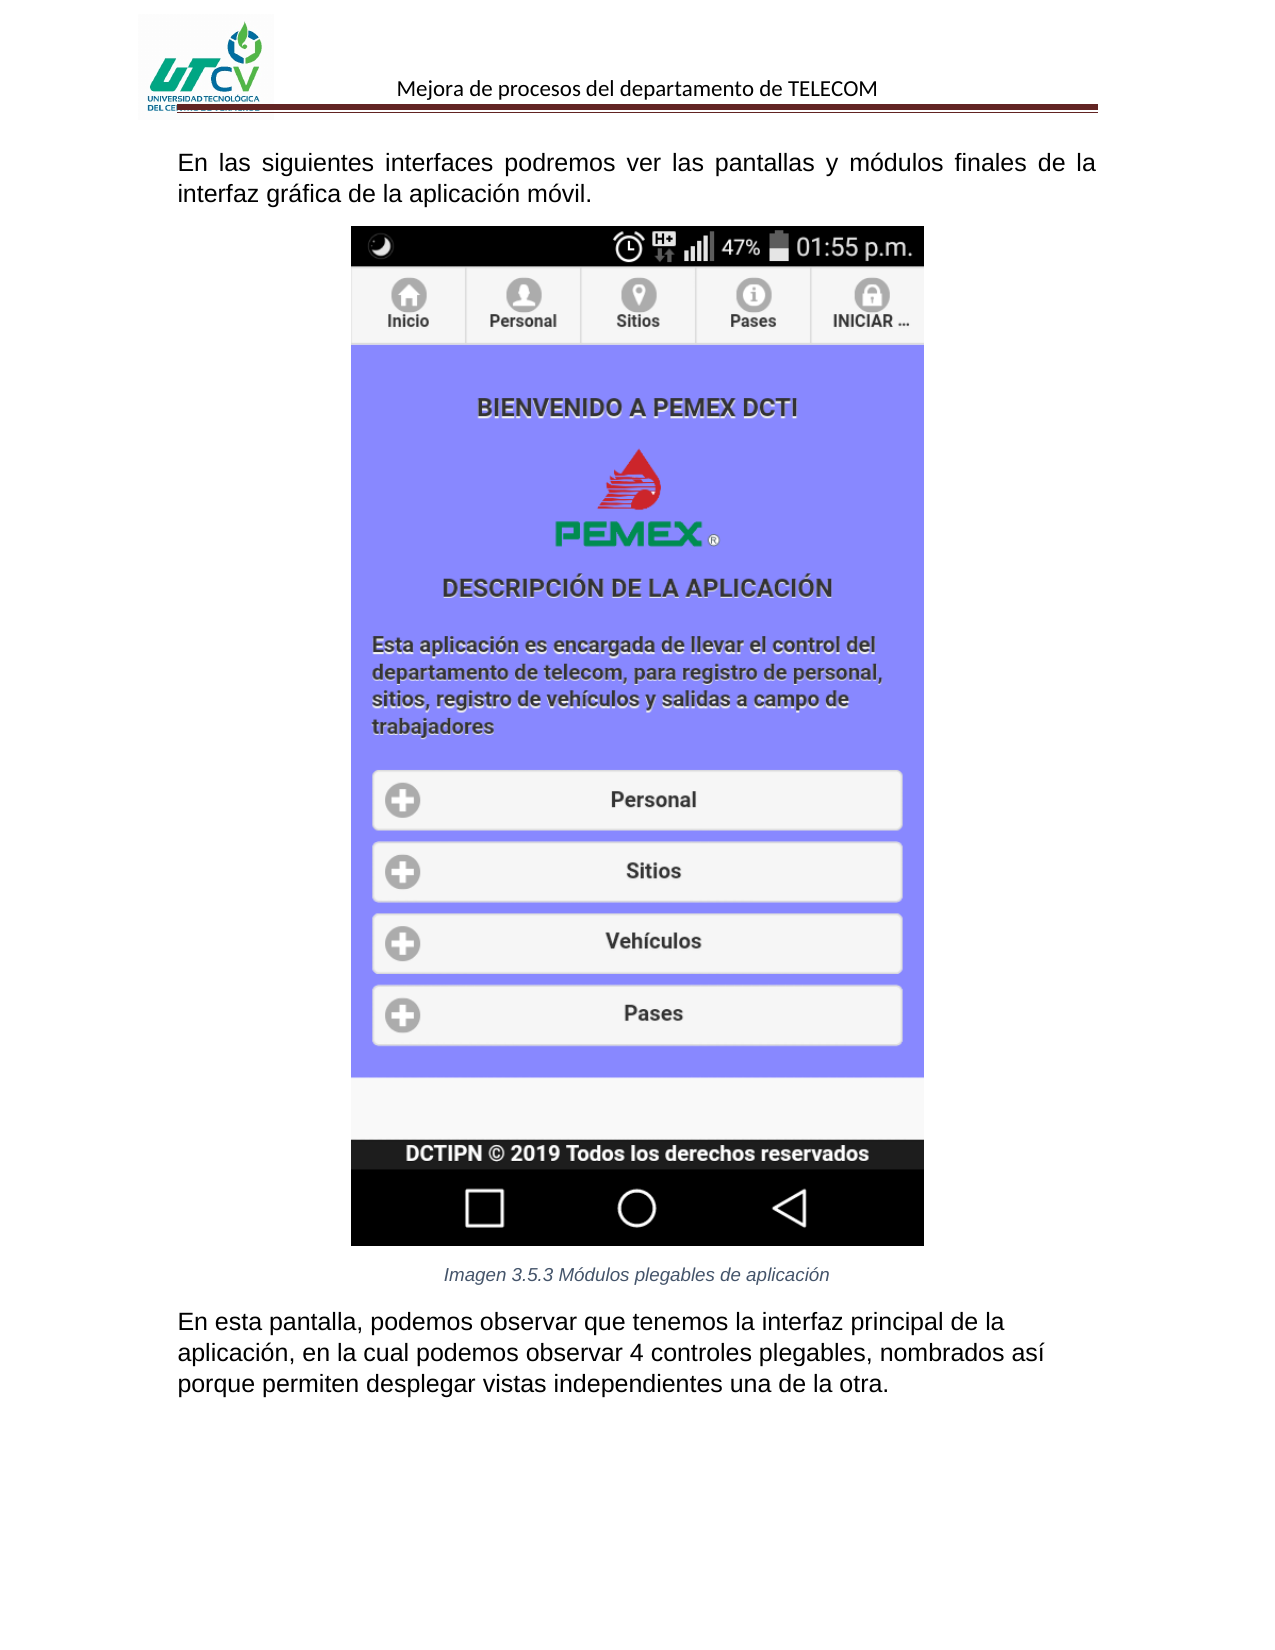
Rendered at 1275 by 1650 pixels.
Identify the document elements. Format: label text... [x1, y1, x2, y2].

text En las siguientes interfaces podremos ver las pantallas y módulos finales de la interfaz gráfica de la aplicación móvil. [177, 148, 1098, 207]
picture [351, 226, 924, 1246]
picture [138, 14, 274, 120]
text En esta pantalla, podemos observar que tenemos la interfaz principal de la aplicación, en la cual podemos observar 4 controles plegables, nombrados así porque permiten desplegar vistas independientes una de la otra. [177, 1306, 1098, 1397]
text Imagen 3.5.3 Módulos plegables de aplicación [177, 1264, 1098, 1286]
